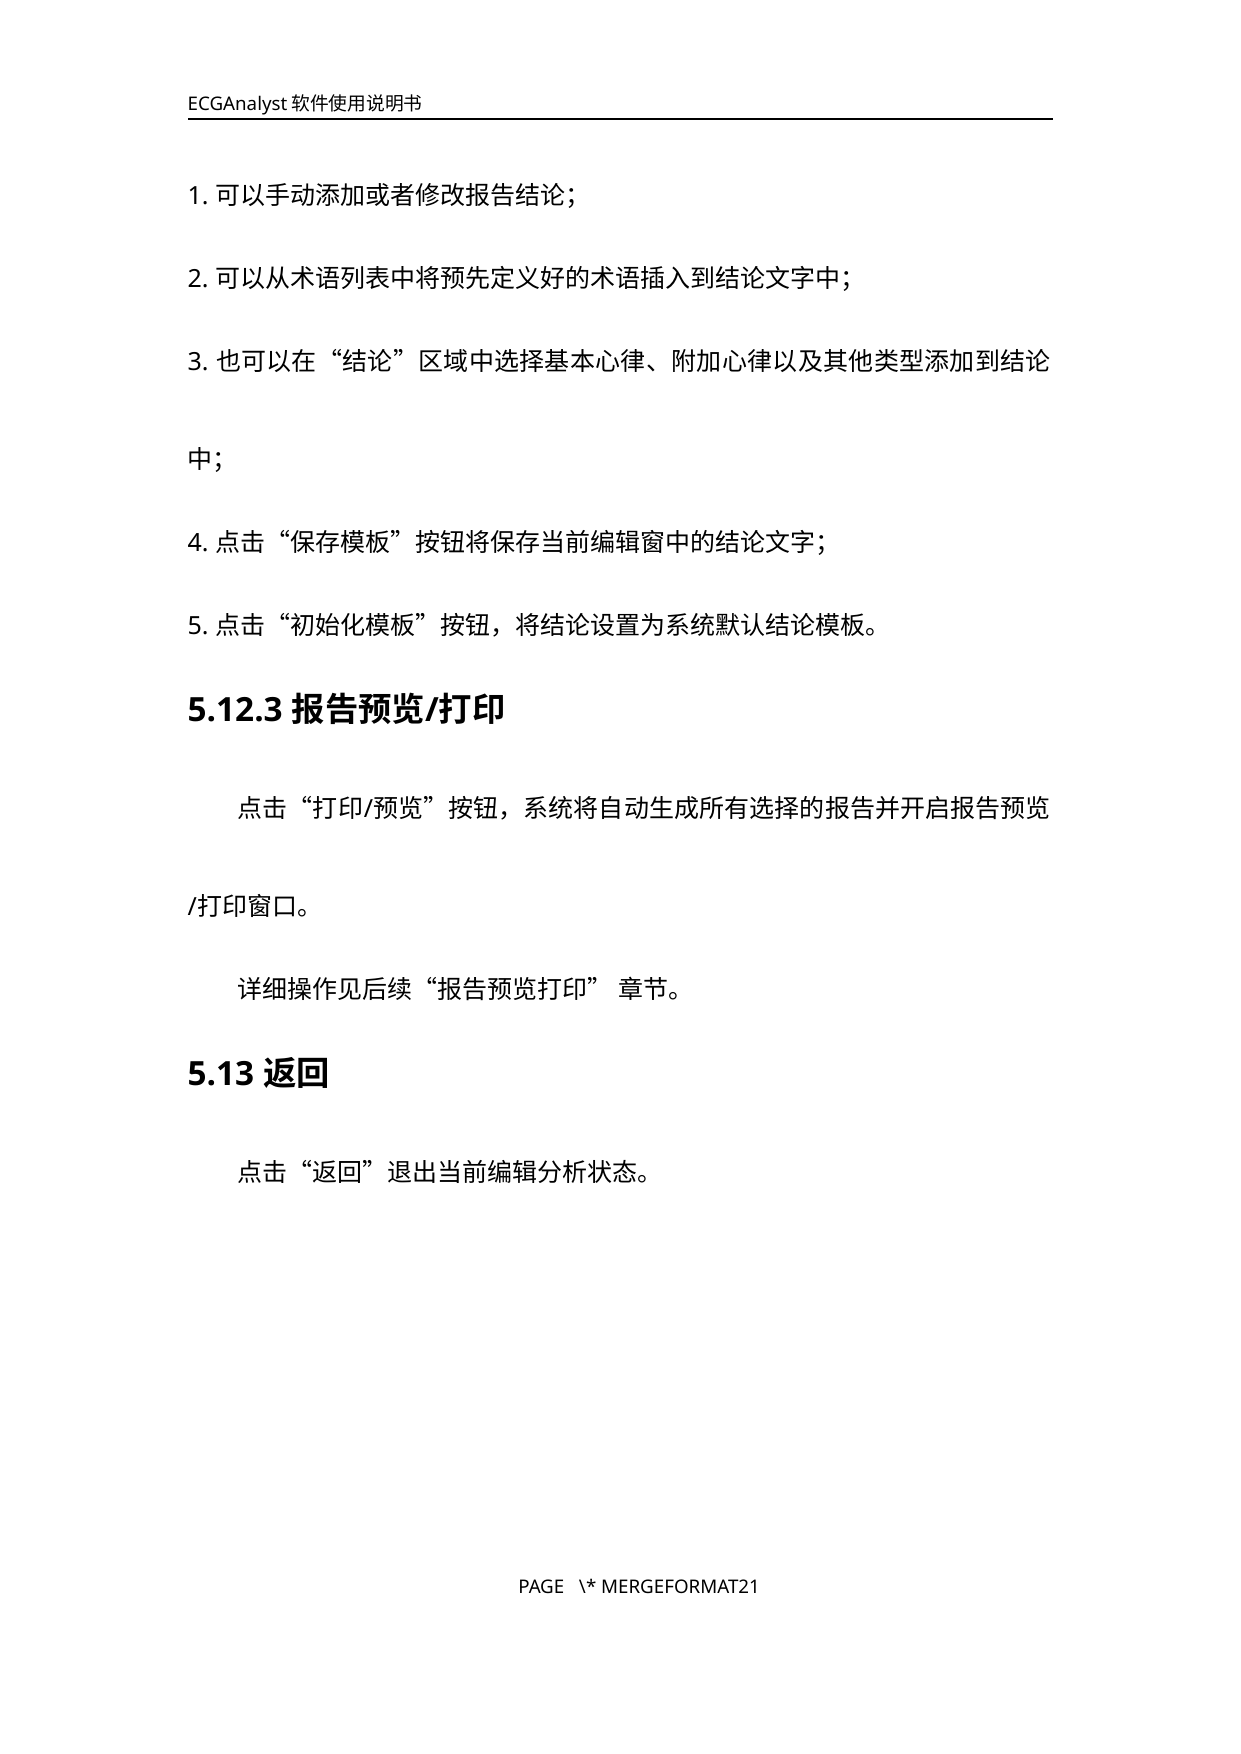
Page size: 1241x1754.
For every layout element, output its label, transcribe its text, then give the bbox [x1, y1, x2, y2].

text 点击“返回”退出当前编辑分析状态。 [187, 1138, 1053, 1203]
text 5. 点击“初始化模板”按钮，将结论设置为系统默认结论模板。 [187, 591, 1053, 656]
text 3. 也可以在“结论”区域中选择基本心律、附加心律以及其他类型添加到结论中； [187, 327, 1053, 490]
subtitle 5.12.3 报告预览/打印 [187, 674, 1053, 739]
text 点击“打印/预览”按钮，系统将自动生成所有选择的报告并开启报告预览/打印窗口。 [187, 774, 1053, 937]
text 详细操作见后续“报告预览打印” 章节。 [187, 955, 1053, 1020]
subtitle 5.13 返回 [187, 1038, 1053, 1103]
text 2. 可以从术语列表中将预先定义好的术语插入到结论文字中； [187, 244, 1053, 309]
text 4. 点击“保存模板”按钮将保存当前编辑窗中的结论文字； [187, 508, 1053, 573]
text 1. 可以手动添加或者修改报告结论； [187, 161, 1053, 226]
